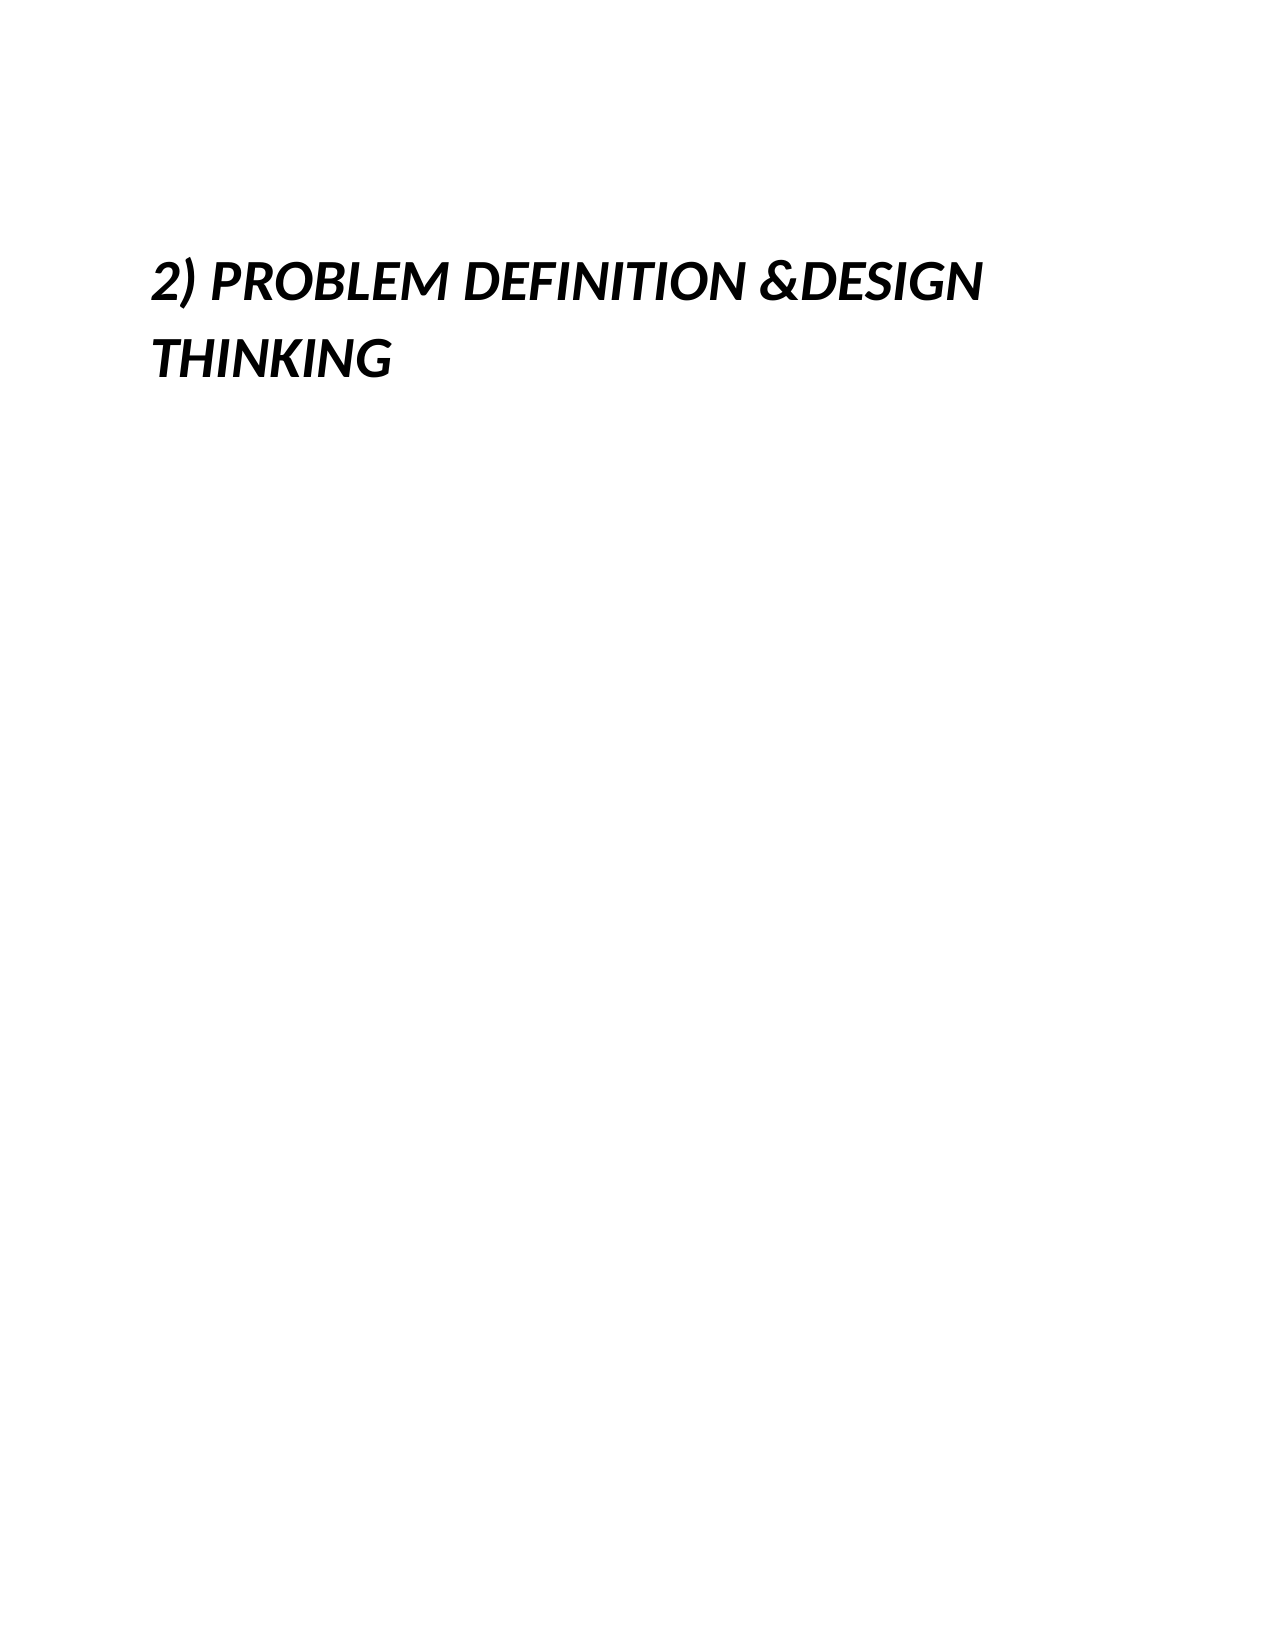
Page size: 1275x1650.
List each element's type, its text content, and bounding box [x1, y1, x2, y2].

text 2) PROBLEM DEFINITION &DESIGN THINKING [150, 243, 1125, 392]
